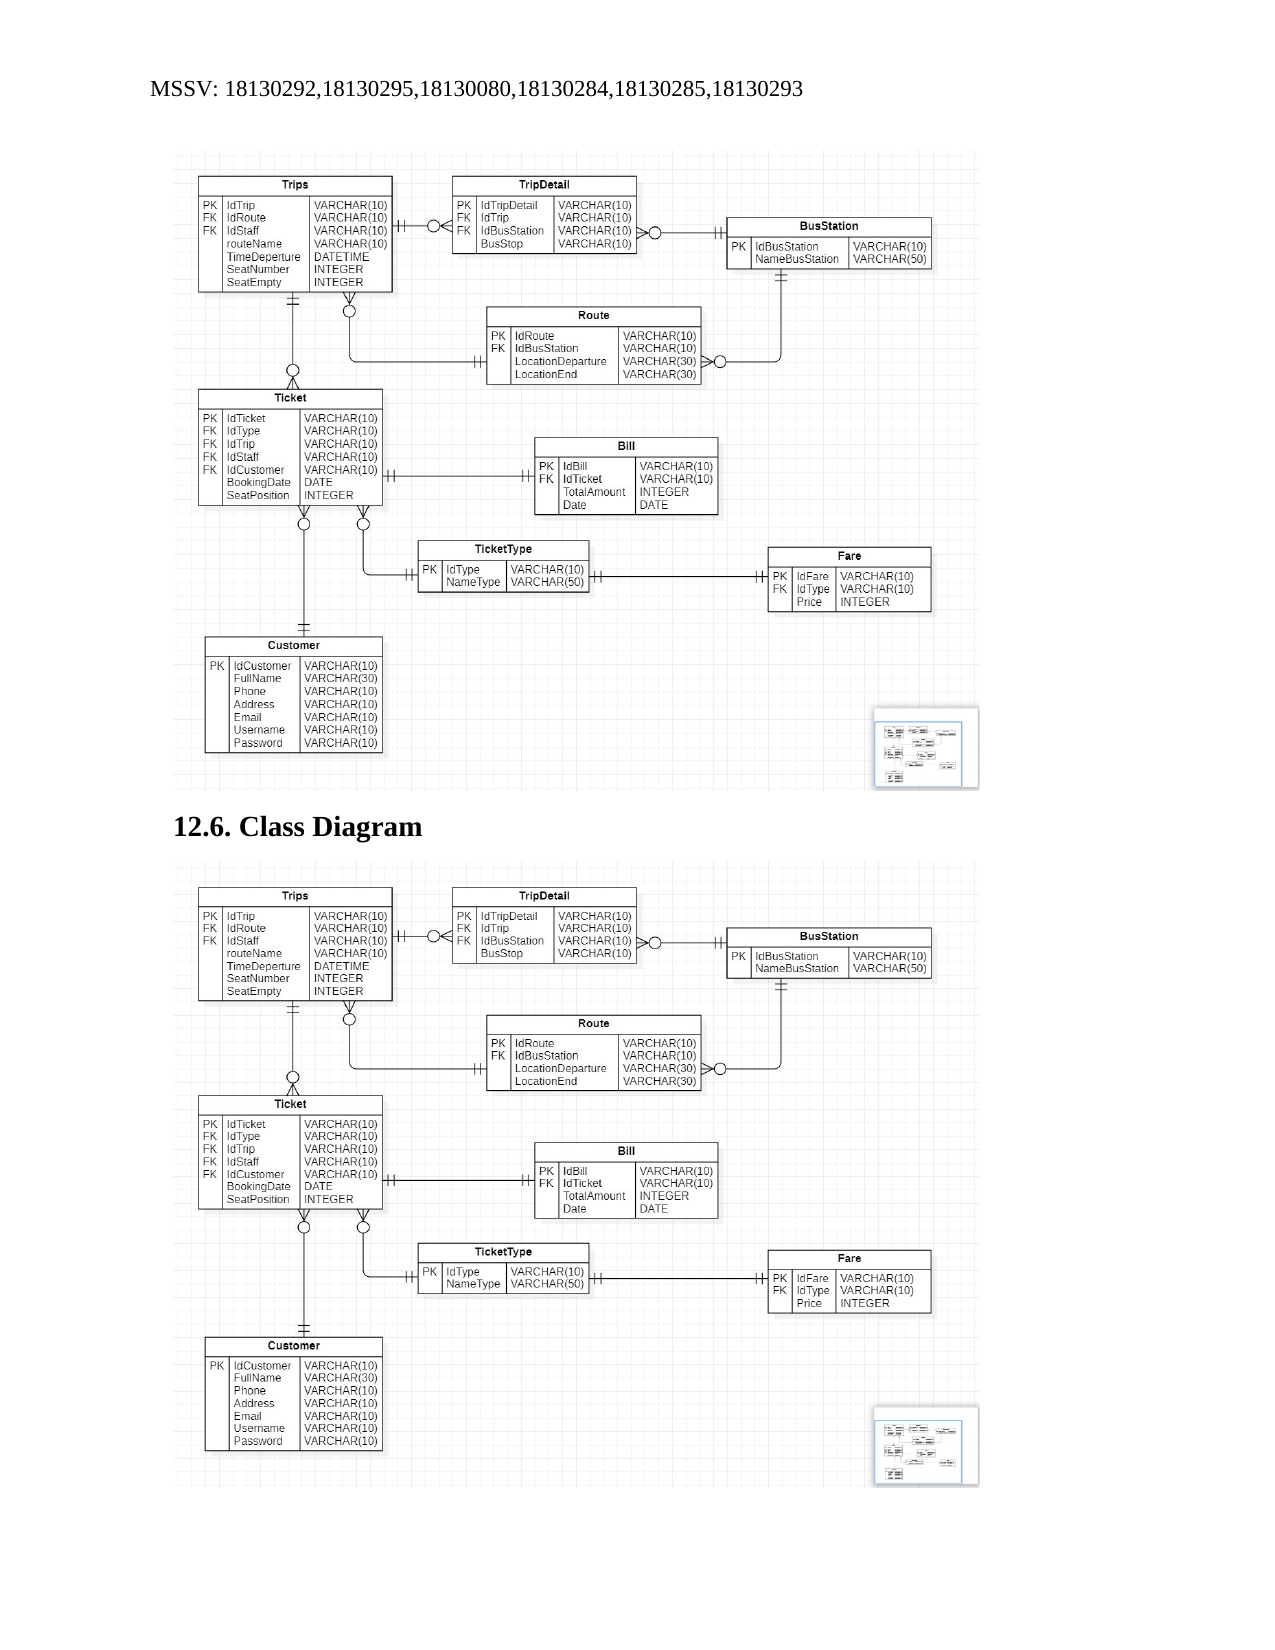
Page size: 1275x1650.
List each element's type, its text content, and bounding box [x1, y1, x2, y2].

picture [172, 861, 980, 1488]
list Class Diagram [173, 809, 1183, 843]
picture [172, 150, 980, 791]
